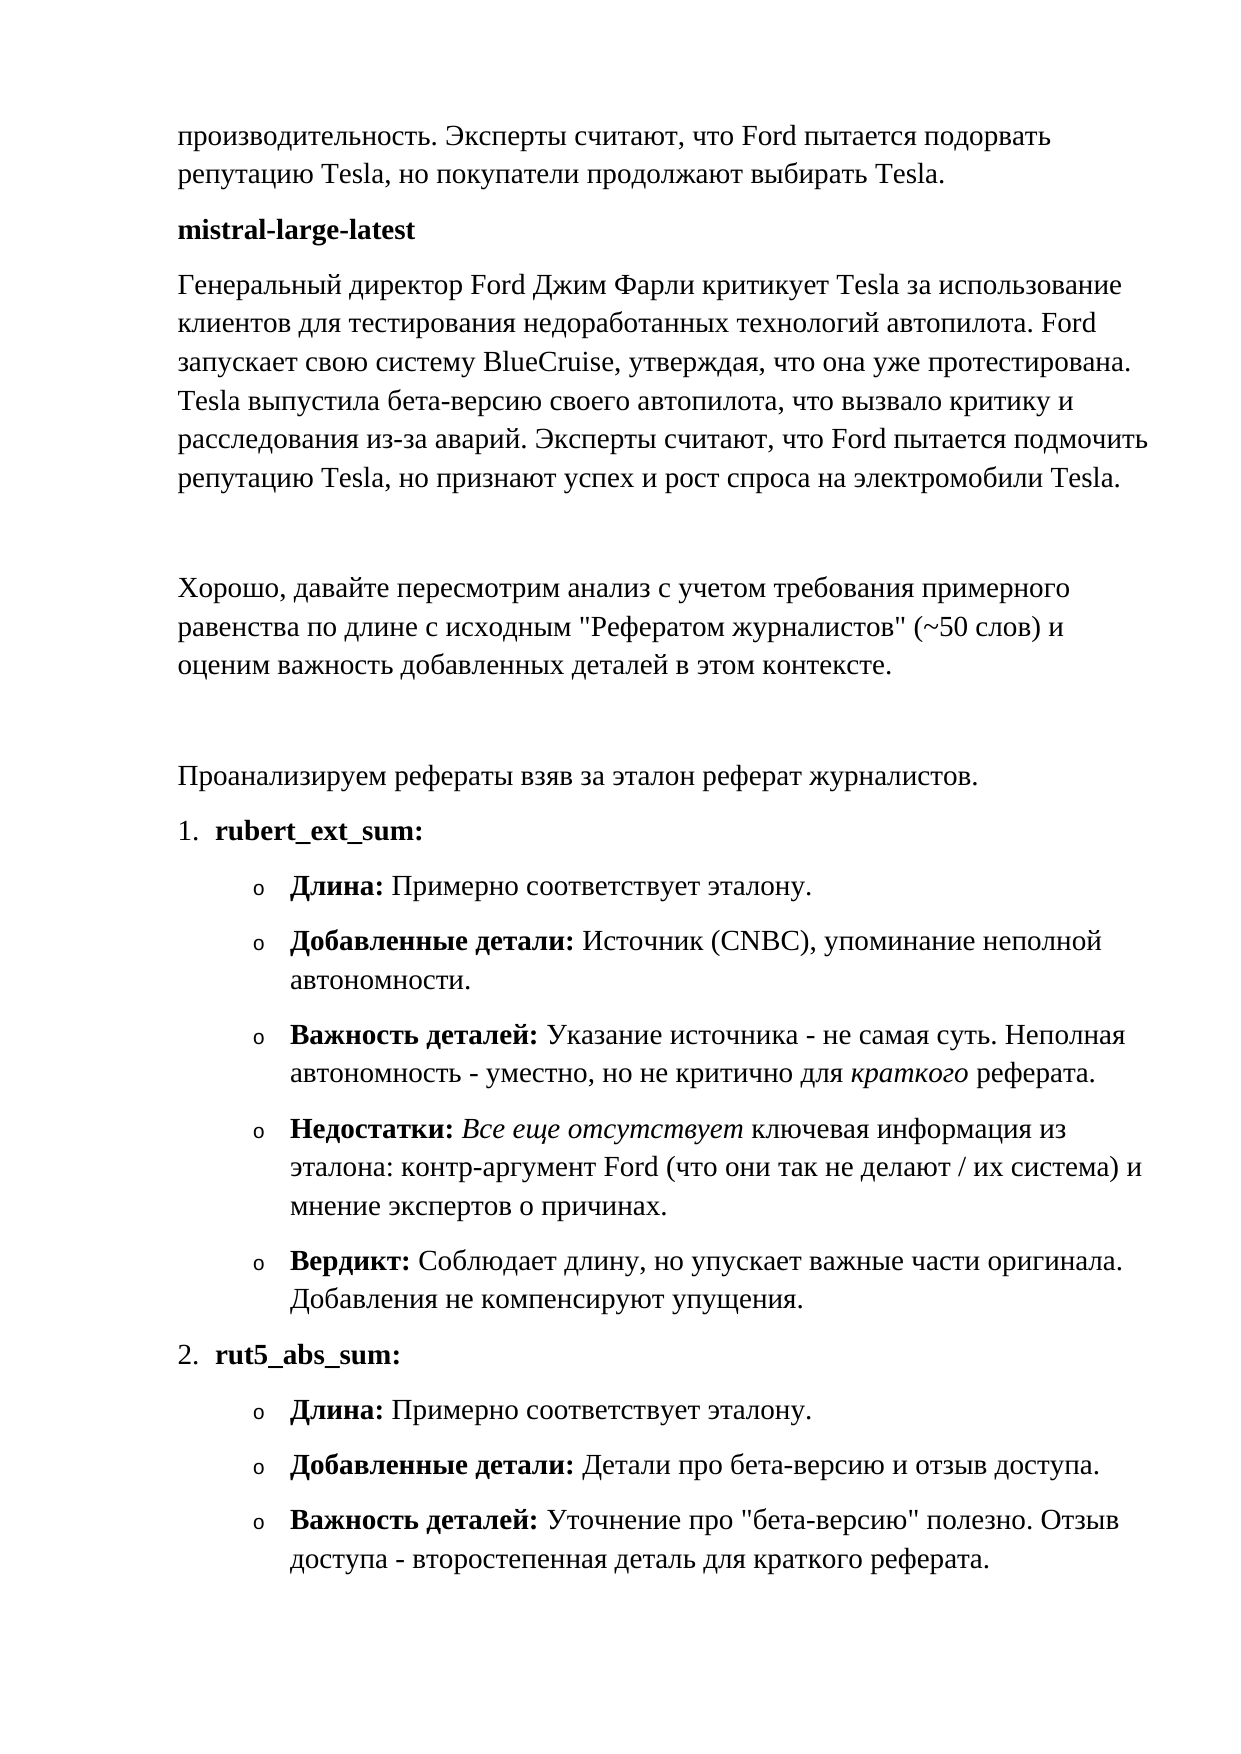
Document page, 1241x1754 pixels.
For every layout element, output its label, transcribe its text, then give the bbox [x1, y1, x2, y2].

text mistral-large-latest [177, 212, 1152, 245]
list Добавленные детали: Источник (CNBC), упоминание неполной автономности. [252, 923, 1152, 995]
text Проанализируем рефераты взяв за эталон реферат журналистов. [177, 758, 1152, 791]
list rut5_abs_sum: [177, 1337, 1152, 1370]
list Добавленные детали: Детали про бета-версию и отзыв доступа. [252, 1447, 1152, 1481]
list Важность деталей: Указание источника - не самая суть. Неполная автономность - уместно, но не критично для краткого реферата. [252, 1017, 1152, 1089]
list rubert_ext_sum: [177, 813, 1152, 846]
text Хорошо, давайте пересмотрим анализ с учетом требования примерного равенства по длине с исходным "Рефератом журналистов" (~50 слов) и оценим важность добавленных деталей в этом контексте. [177, 570, 1152, 681]
list Важность деталей: Уточнение про "бета-версию" полезно. Отзыв доступа - второстепенная деталь для краткого реферата. [252, 1502, 1152, 1574]
list Вердикт: Соблюдает длину, но упускает важные части оригинала. Добавления не компенсируют упущения. [252, 1243, 1152, 1315]
list Длина: Примерно соответствует эталону. [252, 868, 1152, 902]
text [177, 118, 1152, 190]
list Недостатки: Все еще отсутствует ключевая информация из эталона: контр-аргумент Ford (что они так не делают / их система) и мнение экспертов о причинах. [252, 1111, 1152, 1221]
text Генеральный директор Ford Джим Фарли критикует Tesla за использование клиентов для тестирования недоработанных технологий автопилота. Ford запускает свою систему BlueCruise, утверждая, что она уже протестирована. Tesla выпустила бета-версию своего автопилота, что вызвало критику и расследования из-за аварий. Эксперты считают, что Ford пытается подмочить репутацию Tesla, но признают успех и рост спроса на электромобили Tesla. [177, 267, 1152, 493]
list Длина: Примерно соответствует эталону. [252, 1392, 1152, 1426]
